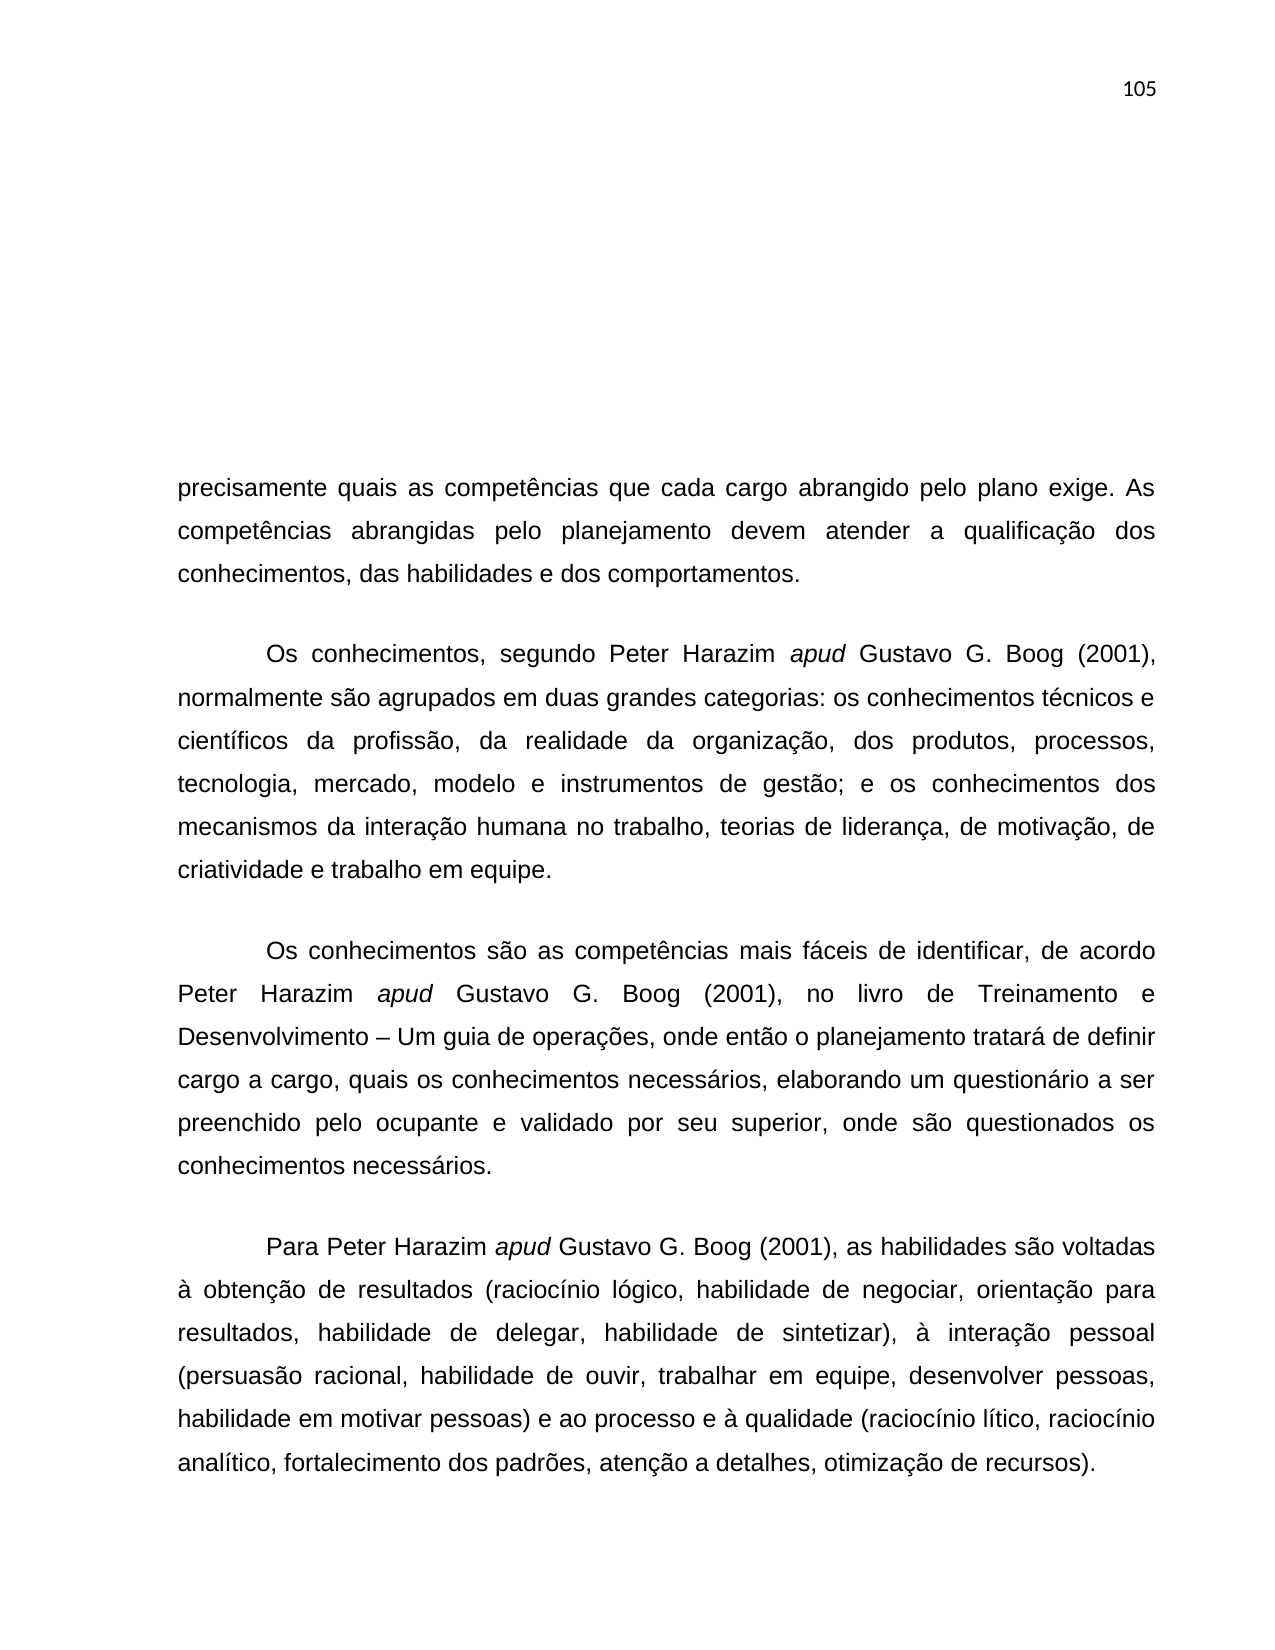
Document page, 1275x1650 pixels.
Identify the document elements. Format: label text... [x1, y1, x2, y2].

text Para Peter Harazim apud Gustavo G. Boog (2001), as habilidades são voltadas à obtenção de resultados (raciocínio lógico, habilidade de negociar, orientação para resultados, habilidade de delegar, habilidade de sintetizar), à interação pessoal (persuasão racional, habilidade de ouvir, trabalhar em equipe, desenvolver pessoas, habilidade em motivar pessoas) e ao processo e à qualidade (raciocínio lítico, raciocínio analítico, fortalecimento dos padrões, atenção a detalhes, otimização de recursos). [177, 1232, 1157, 1476]
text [177, 472, 1157, 587]
text Os conhecimentos, segundo Peter Harazim apud Gustavo G. Boog (2001), normalmente são agrupados em duas grandes categorias: os conhecimentos técnicos e científicos da profissão, da realidade da organização, dos produtos, processos, tecnologia, mercado, modelo e instrumentos de gestão; e os conhecimentos dos mecanismos da interação humana no trabalho, teorias de liderança, de motivação, de criatividade e trabalho em equipe. [177, 639, 1157, 884]
text Os conhecimentos são as competências mais fáceis de identificar, de acordo Peter Harazim apud Gustavo G. Boog (2001), no livro de Treinamento e Desenvolvimento – Um guia de operações, onde então o planejamento tratará de definir cargo a cargo, quais os conhecimentos necessários, elaborando um questionário a ser preenchido pelo ocupante e validado por seu superior, onde são questionados os conhecimentos necessários. [177, 936, 1157, 1180]
